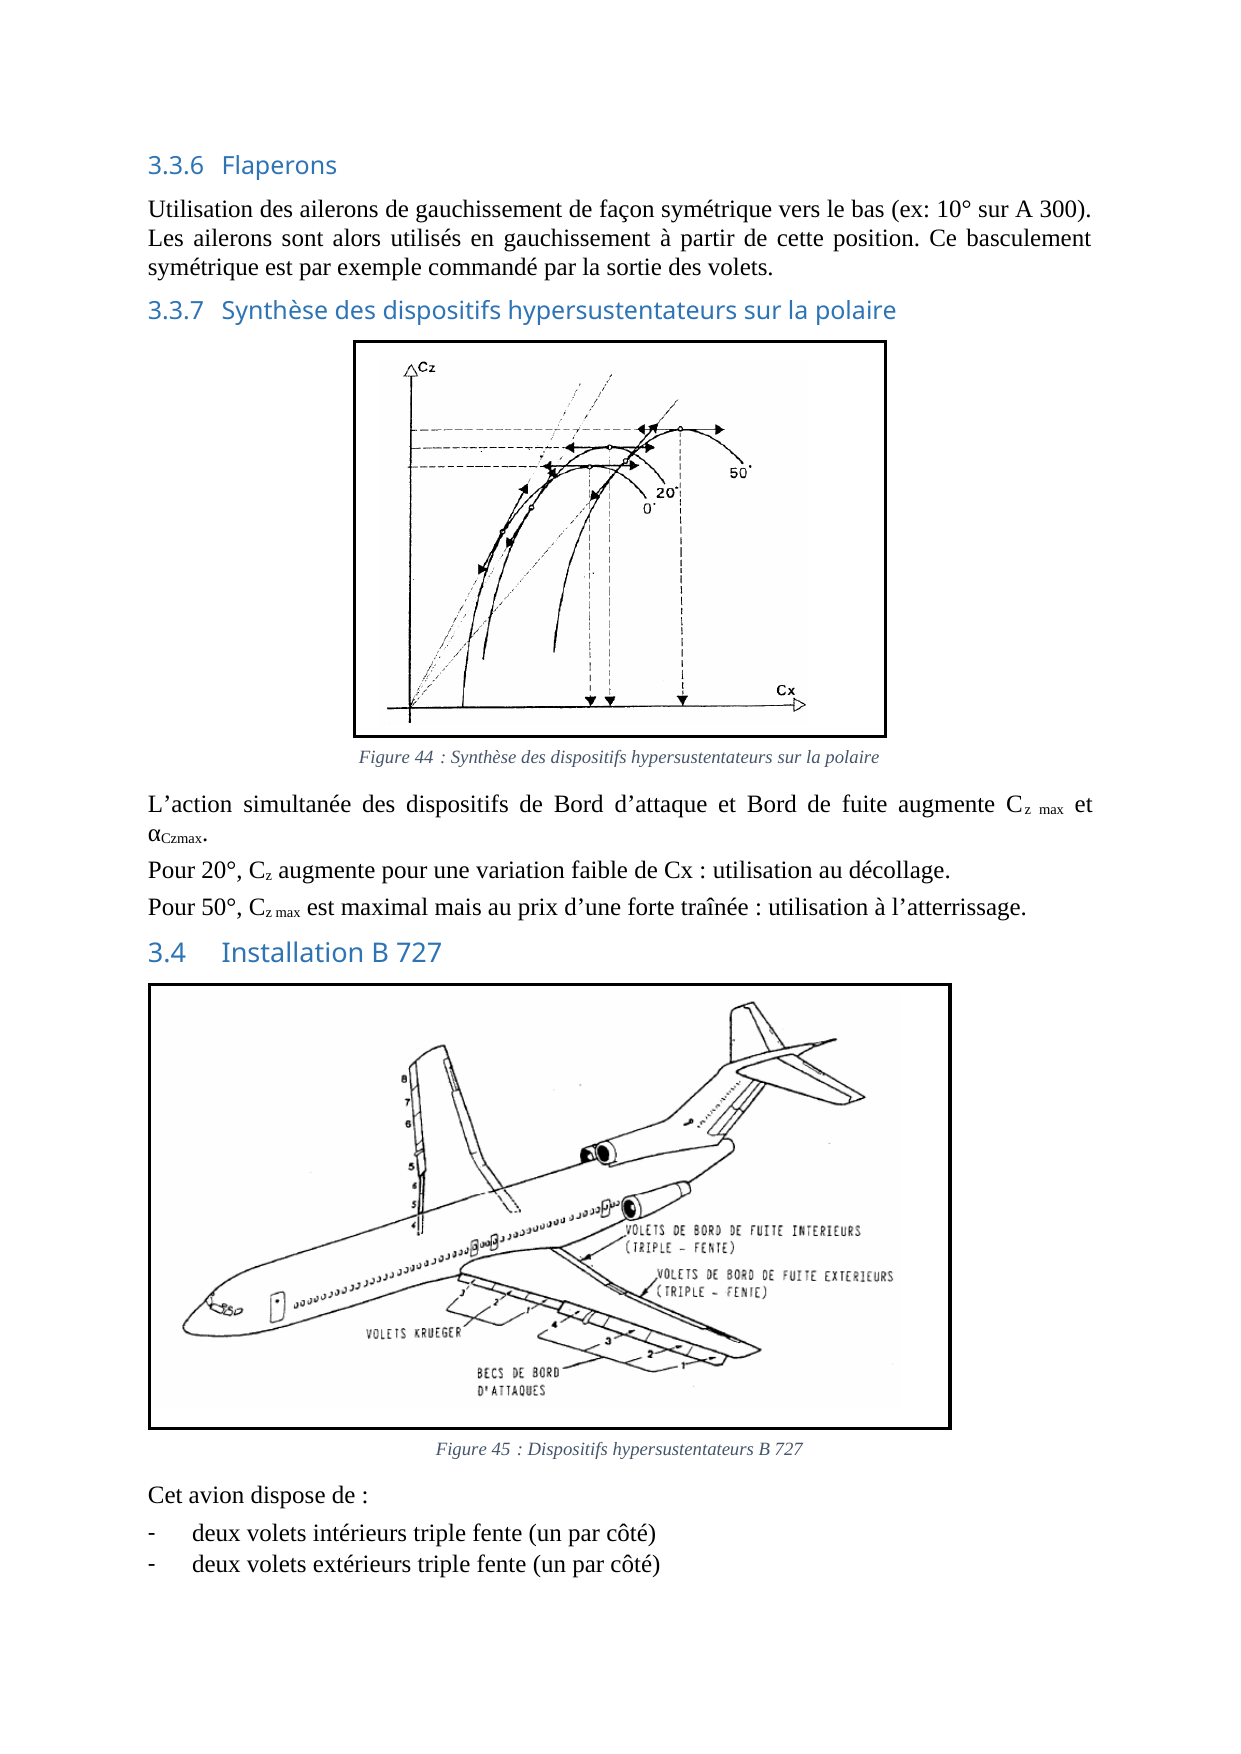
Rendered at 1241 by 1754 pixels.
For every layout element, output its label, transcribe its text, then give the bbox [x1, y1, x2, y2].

text deux volets extérieurs triple fente (un par côté) [148, 1548, 1093, 1579]
text Pour 20°, Cz augmente pour une variation faible de Cx : utilisation au décollage. [148, 855, 1093, 883]
picture [356, 343, 884, 735]
text deux volets intérieurs triple fente (un par côté) [148, 1518, 1093, 1548]
text L’action simultanée des dispositifs de Bord d’attaque et Bord de fuite augmente Cz max et αCzmax. [148, 789, 1093, 846]
subtitle Synthèse des dispositifs hypersustentateurs sur la polaire [148, 293, 1093, 327]
text Utilisation des ailerons de gauchissement de façon symétrique vers le bas (ex: 10° sur A 300). Les ailerons sont alors utilisés en gauchissement à partir de cette position. Ce basculement symétrique est par exemple commandé par la sortie des volets. [148, 194, 1093, 280]
picture [151, 986, 948, 1427]
subtitle Flaperons [148, 148, 1093, 182]
subtitle Installation B 727 [148, 933, 1093, 970]
text Pour 50°, Cz max est maximal mais au prix d’une forte traînée : utilisation à l’atterrissage. [148, 892, 1093, 921]
text Cet avion dispose de : [148, 1481, 1093, 1509]
